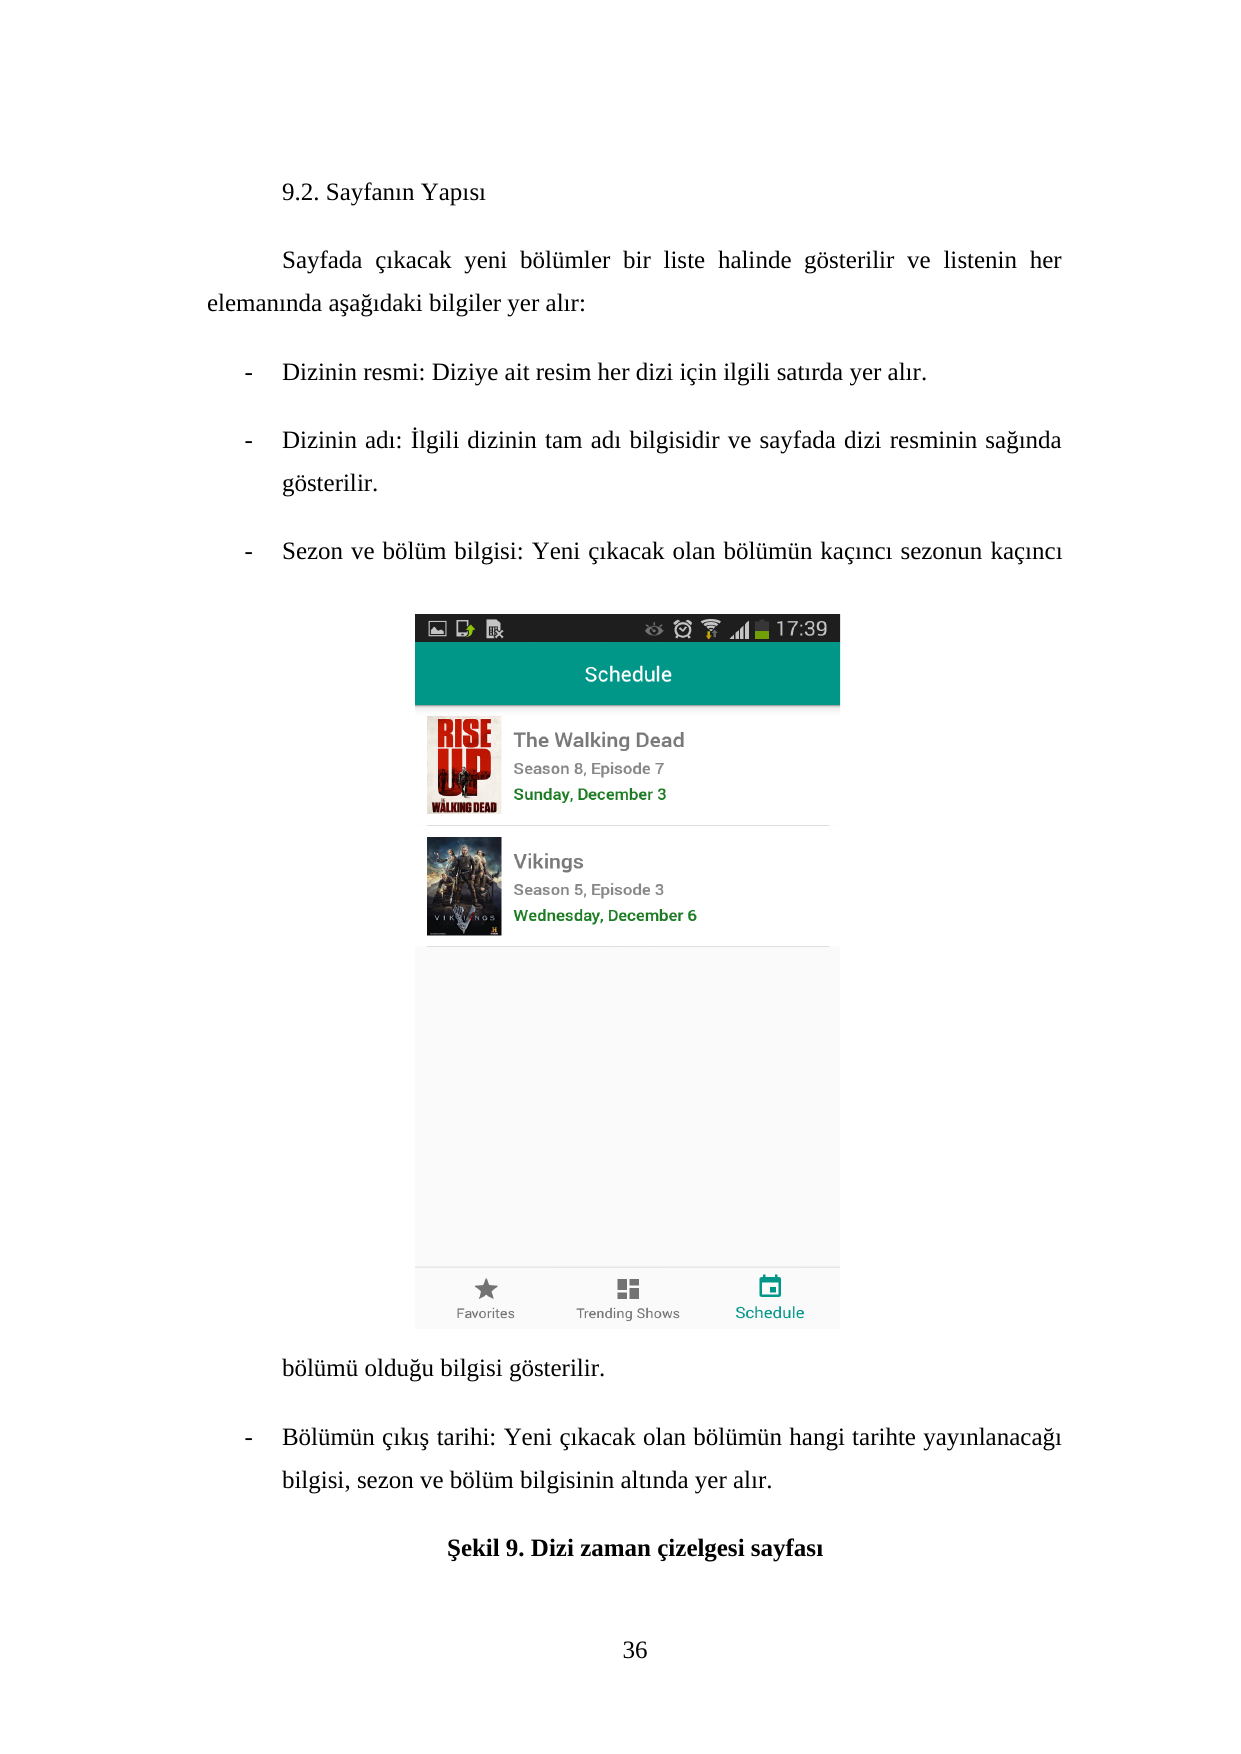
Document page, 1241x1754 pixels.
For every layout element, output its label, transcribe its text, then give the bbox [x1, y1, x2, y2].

text 9.2. Sayfanın Yapısı [207, 177, 1063, 206]
list Bölümün çıkış tarihi: Yeni çıkacak olan bölümün hangi tarihte yayınlanacağı bilgisi, sezon ve bölüm bilgisinin altında yer alır. [244, 1422, 1063, 1493]
list Dizinin adı: İlgili dizinin tam adı bilgisidir ve sayfada dizi resminin sağında gösterilir. [244, 425, 1063, 497]
list Dizinin resmi: Diziye ait resim her dizi için ilgili satırda yer alır. [244, 357, 1063, 385]
picture [415, 614, 841, 1329]
text Şekil 9. Dizi zaman çizelgesi sayfası [207, 1533, 1063, 1562]
text Sayfada çıkacak yeni bölümler bir liste halinde gösterilir ve listenin her elemanında aşağıdaki bilgiler yer alır: [207, 245, 1063, 317]
